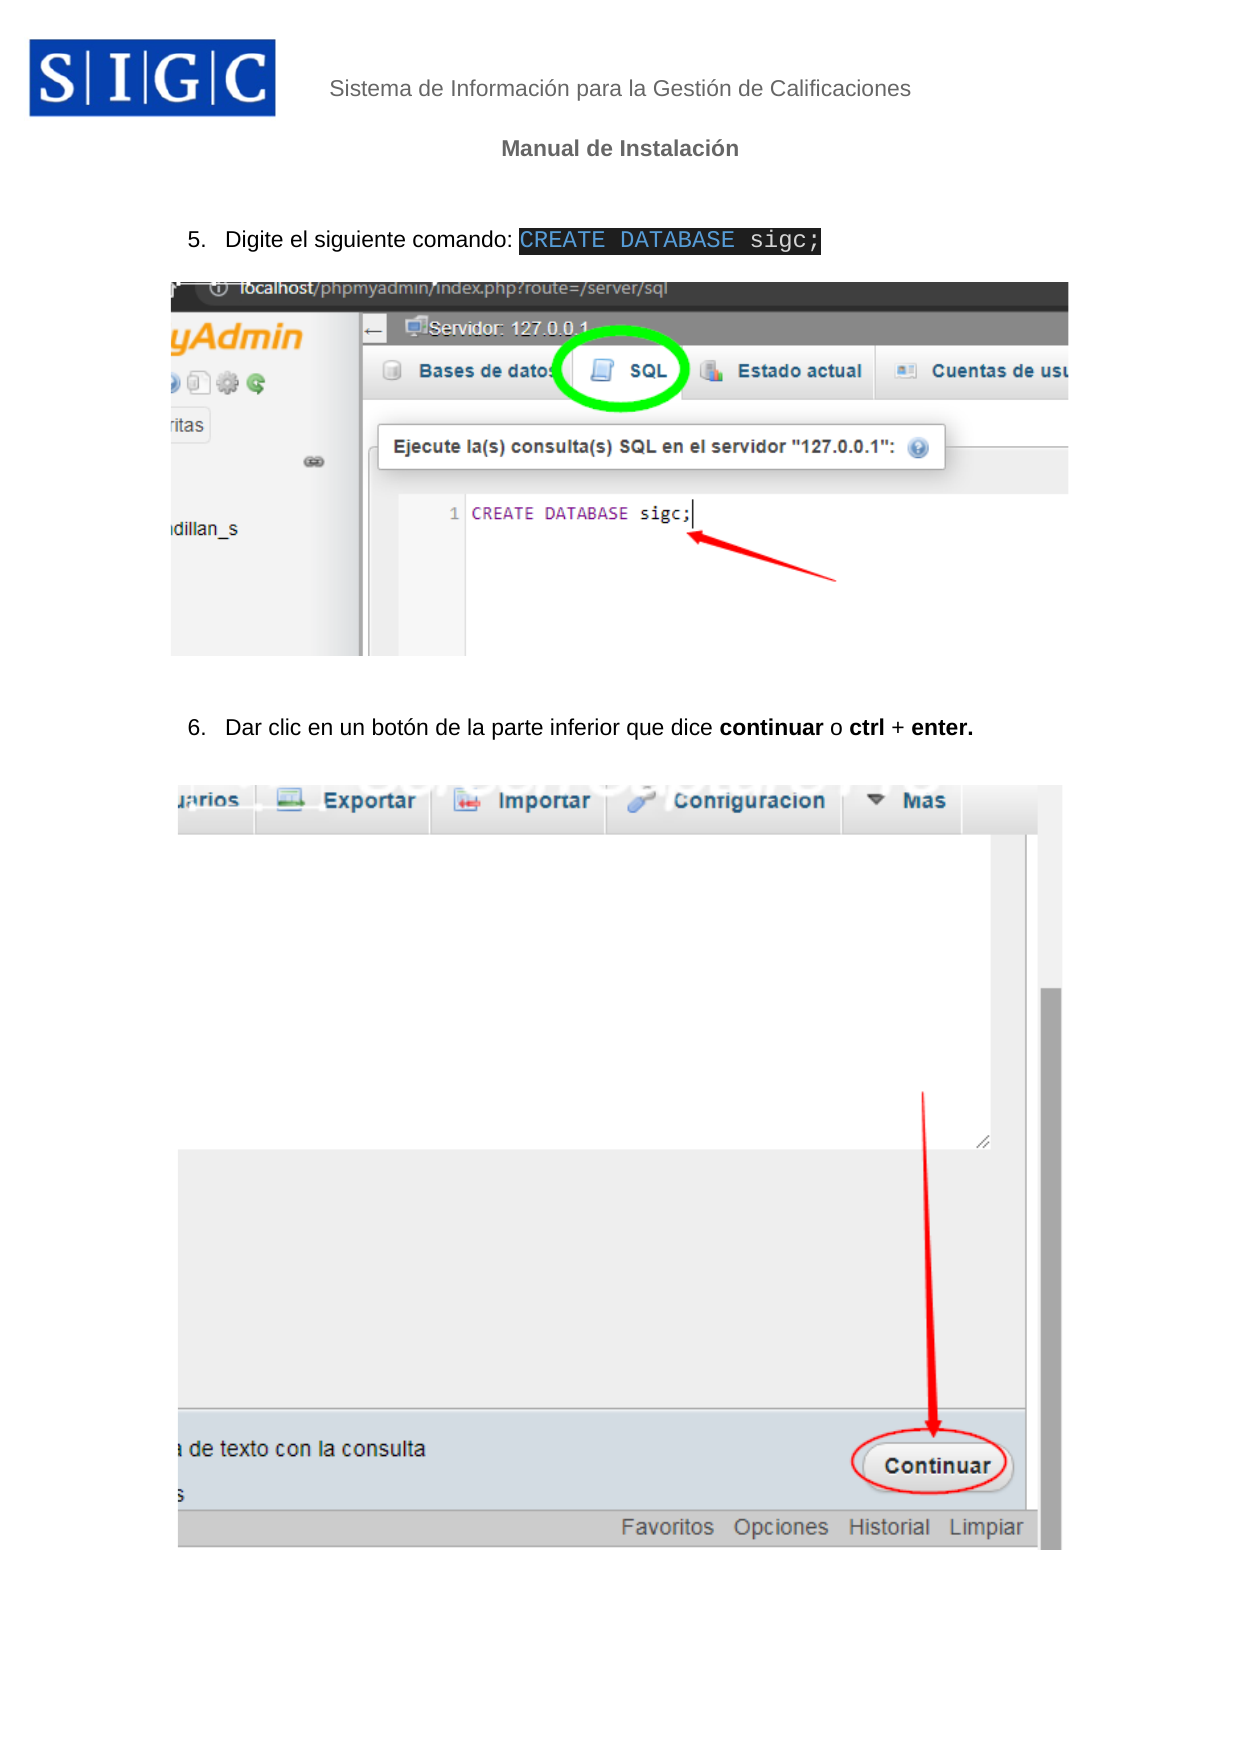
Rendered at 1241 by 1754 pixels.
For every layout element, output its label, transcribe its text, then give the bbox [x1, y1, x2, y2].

picture [23, 36, 279, 121]
list Digite el siguiente comando: CREATE DATABASE sigc; [187, 226, 1090, 255]
list Dar clic en un botón de la parte inferior que dice continuar o ctrl + enter. [187, 713, 1090, 740]
picture [170, 282, 1069, 656]
picture [177, 785, 1063, 1550]
